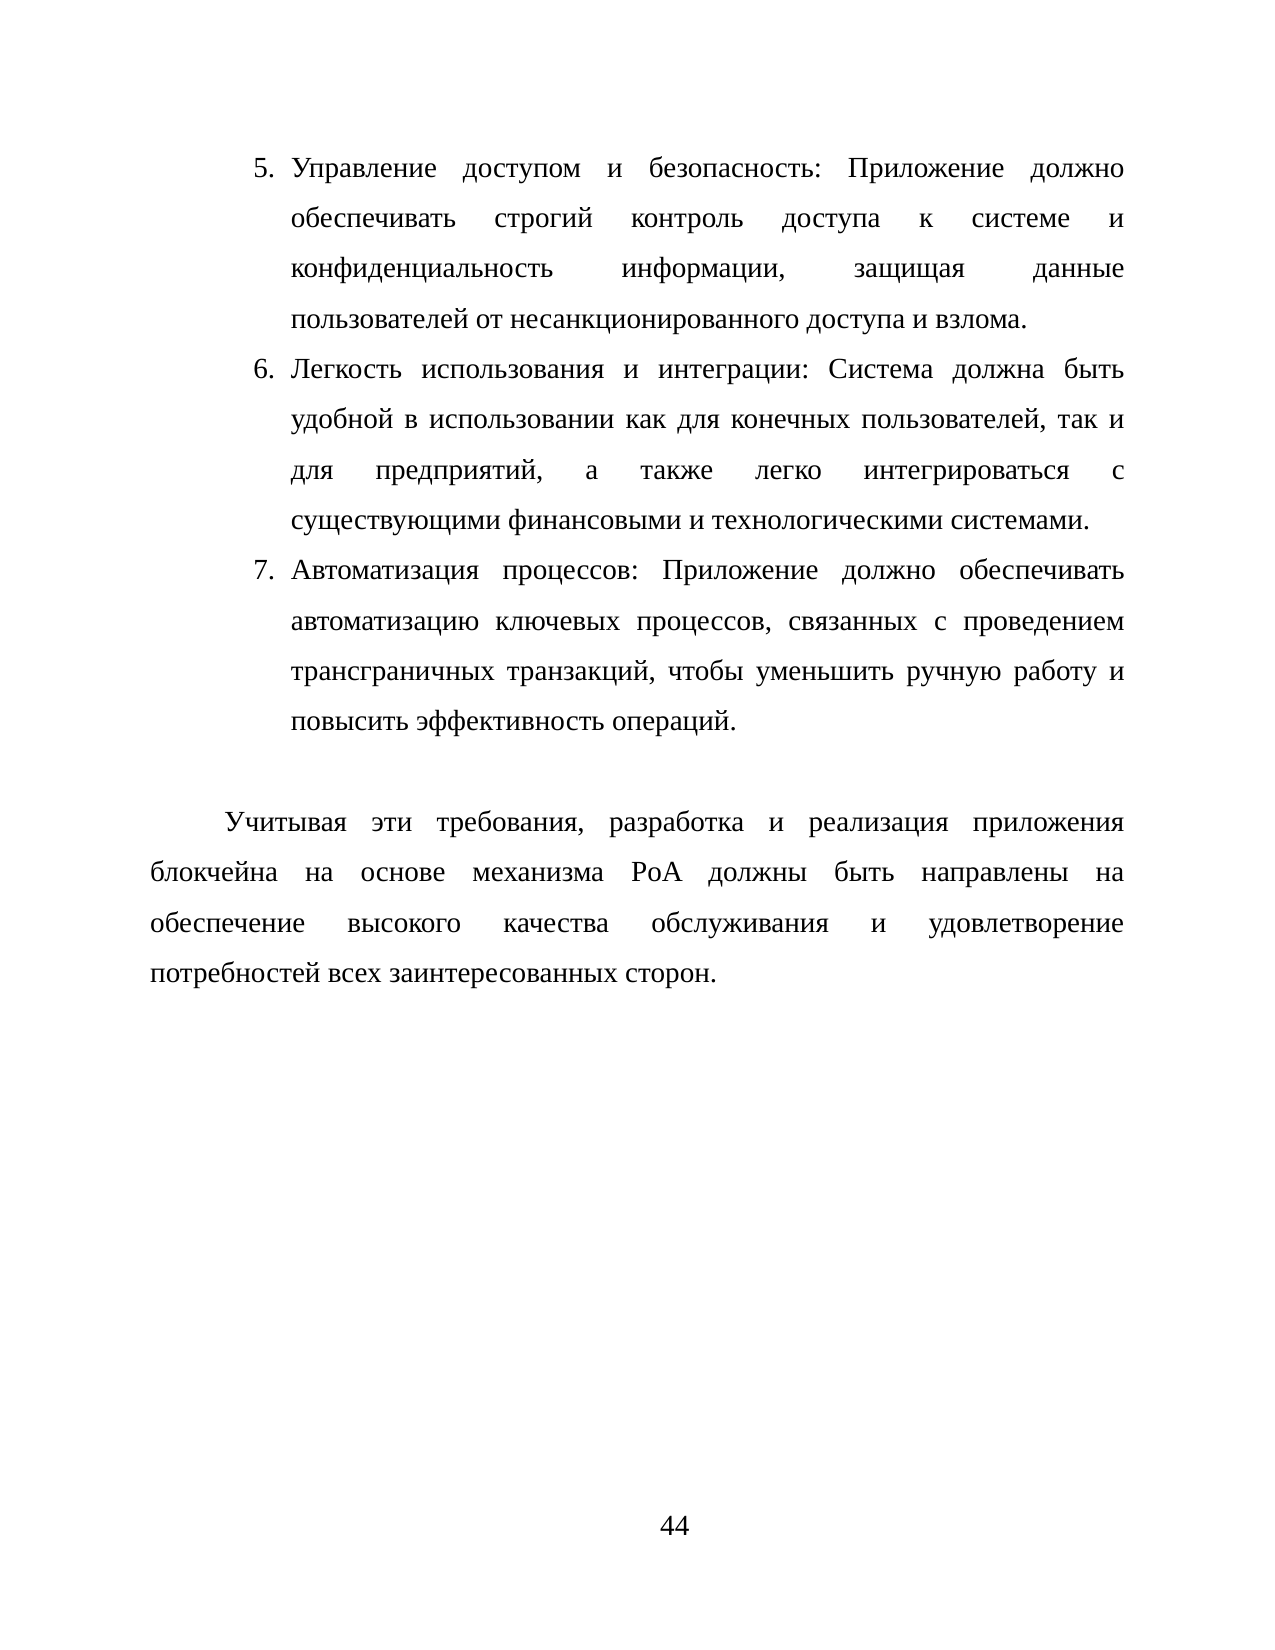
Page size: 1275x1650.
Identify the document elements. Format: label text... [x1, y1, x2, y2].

list Легкость использования и интеграции: Система должна быть удобной в использовании как для конечных пользователей, так и для предприятий, а также легко интегрироваться с существующими финансовыми и технологическими системами. [253, 351, 1125, 536]
text Учитывая эти требования, разработка и реализация приложения блокчейна на основе механизма PoA должны быть направлены на обеспечение высокого качества обслуживания и удовлетворение потребностей всех заинтересованных сторон. [150, 804, 1125, 988]
list Управление доступом и безопасность: Приложение должно обеспечивать строгий контроль доступа к системе и конфиденциальность информации, защищая данные пользователей от несанкционированного доступа и взлома. [253, 150, 1125, 334]
list Автоматизация процессов: Приложение должно обеспечивать автоматизацию ключевых процессов, связанных с проведением трансграничных транзакций, чтобы уменьшить ручную работу и повысить эффективность операций. [253, 552, 1125, 737]
